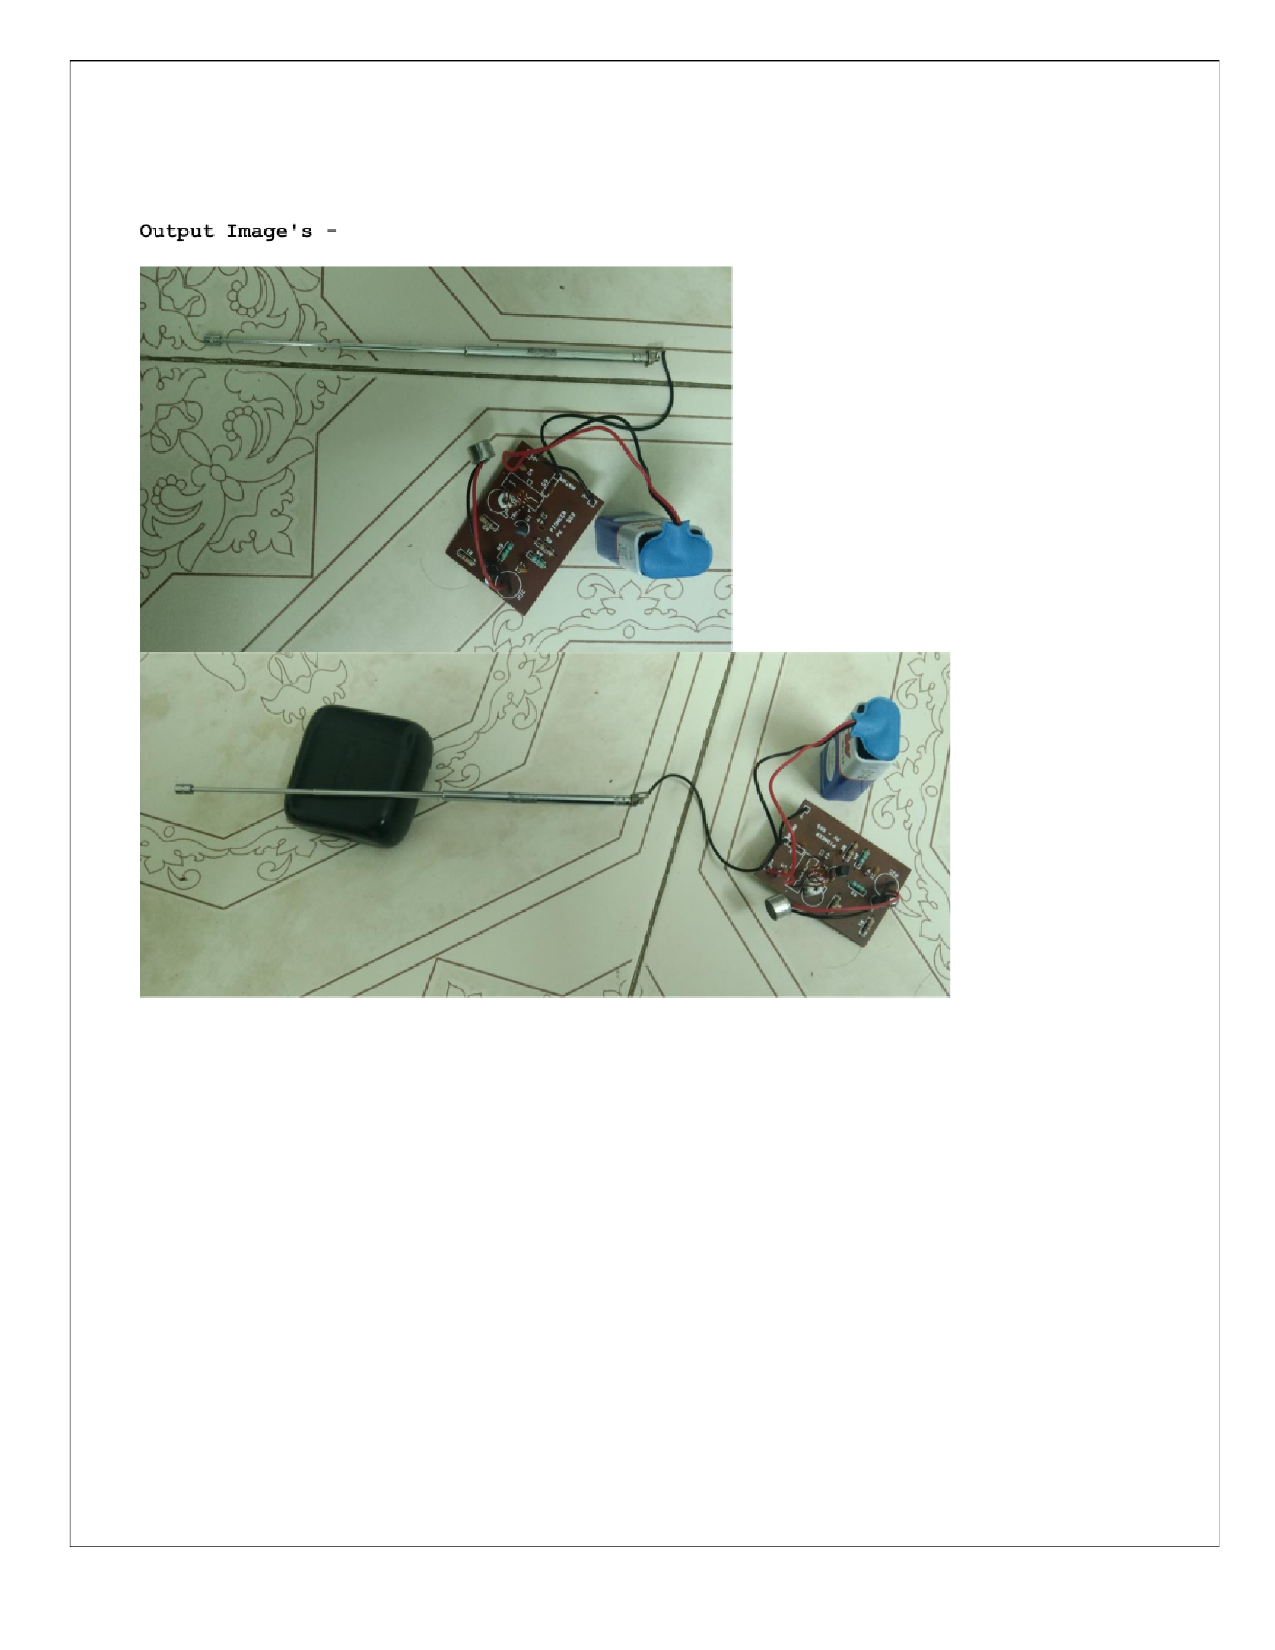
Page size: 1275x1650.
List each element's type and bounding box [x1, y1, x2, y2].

picture [69, 60, 1220, 1547]
